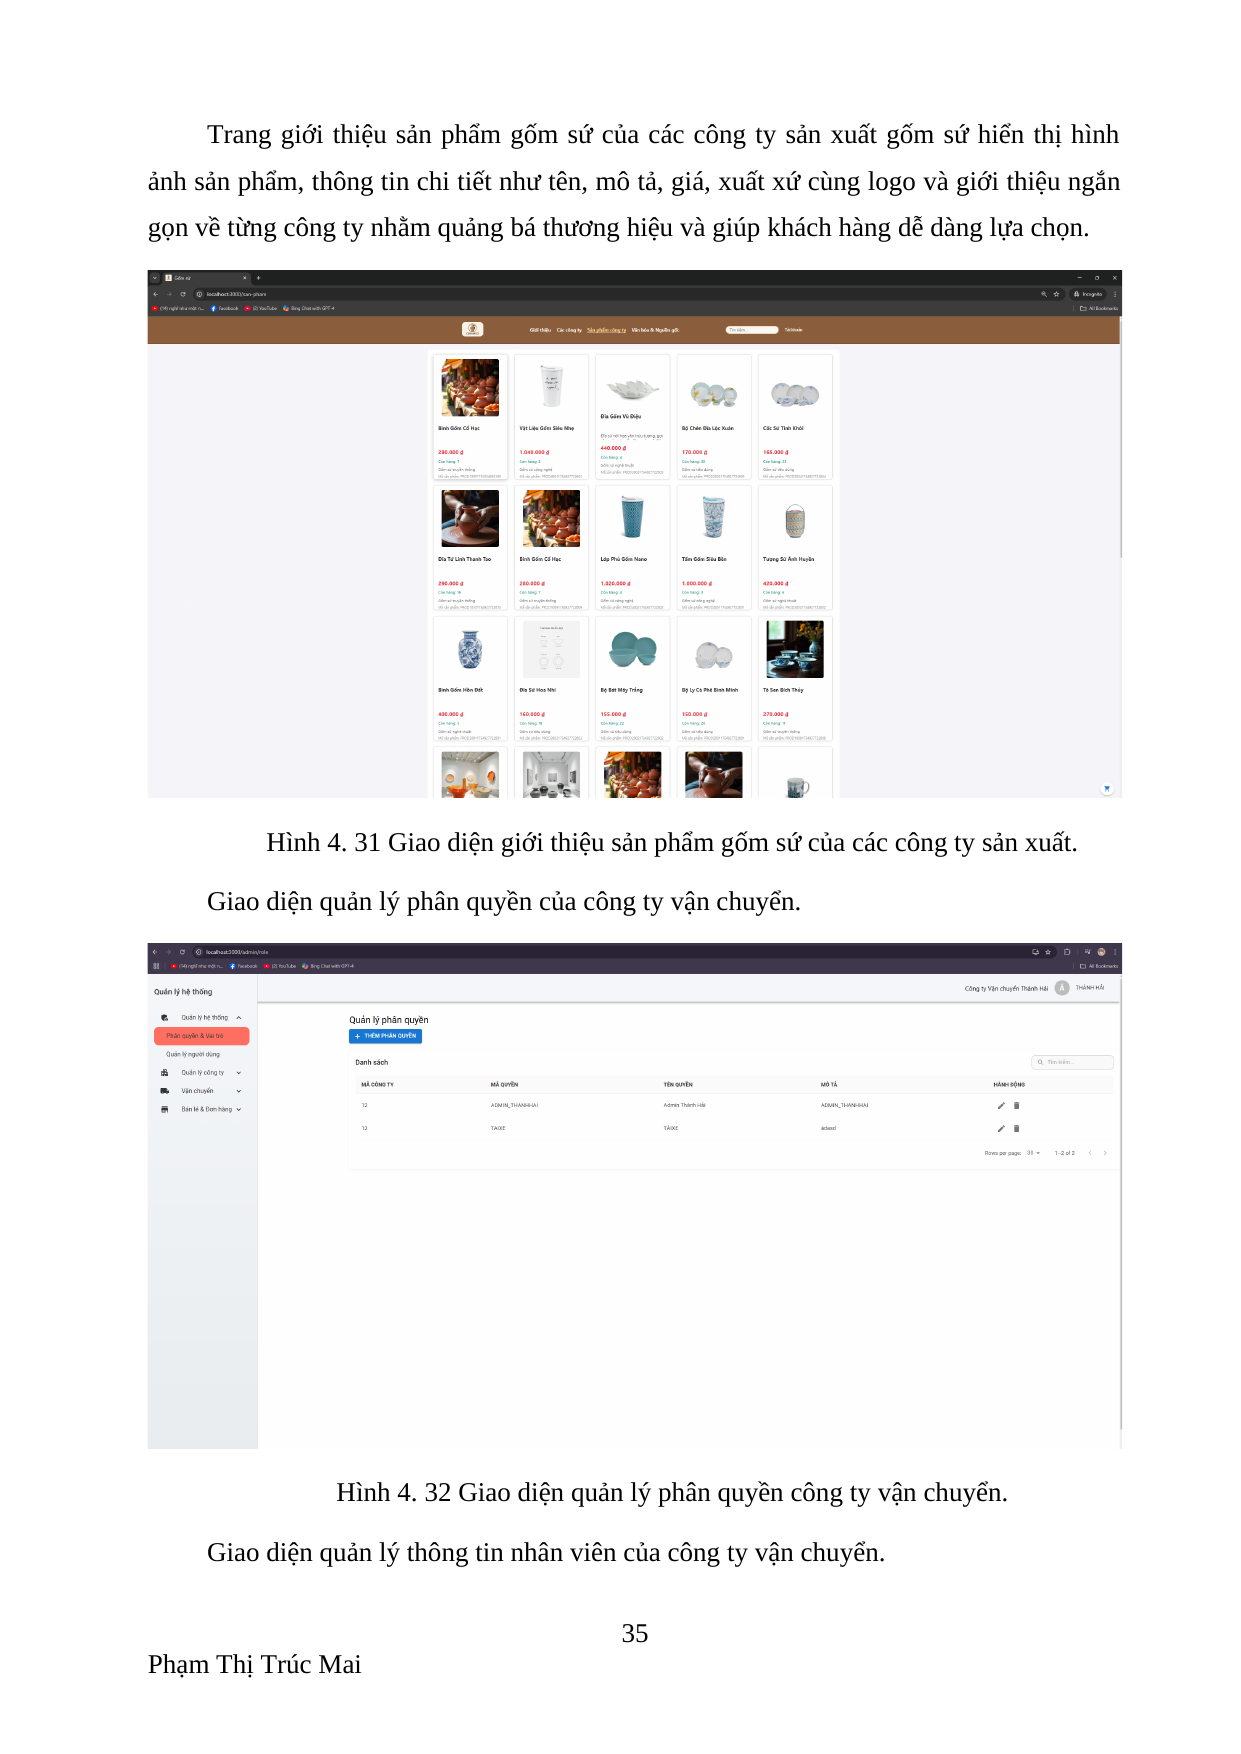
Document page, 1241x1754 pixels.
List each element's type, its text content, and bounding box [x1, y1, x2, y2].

text Hình 4. 32 Giao diện quản lý phân quyền công ty vận chuyển. [148, 1477, 1122, 1508]
text Trang giới thiệu sản phẩm gốm sứ của các công ty sản xuất gốm sứ hiển thị hình ảnh sản phẩm, thông tin chi tiết như tên, mô tả, giá, xuất xứ cùng logo và giới thiệu ngắn gọn về từng công ty nhằm quảng bá thương hiệu và giúp khách hàng dễ dàng lựa chọn. [148, 118, 1122, 243]
picture [147, 270, 1123, 798]
text Hình 4. 31 Giao diện giới thiệu sản phẩm gốm sứ của các công ty sản xuất. [148, 826, 1122, 857]
text Giao diện quản lý thông tin nhân viên của công ty vận chuyển. [148, 1536, 1122, 1567]
picture [147, 943, 1123, 1449]
text Giao diện quản lý phân quyền của công ty vận chuyển. [148, 885, 1122, 916]
